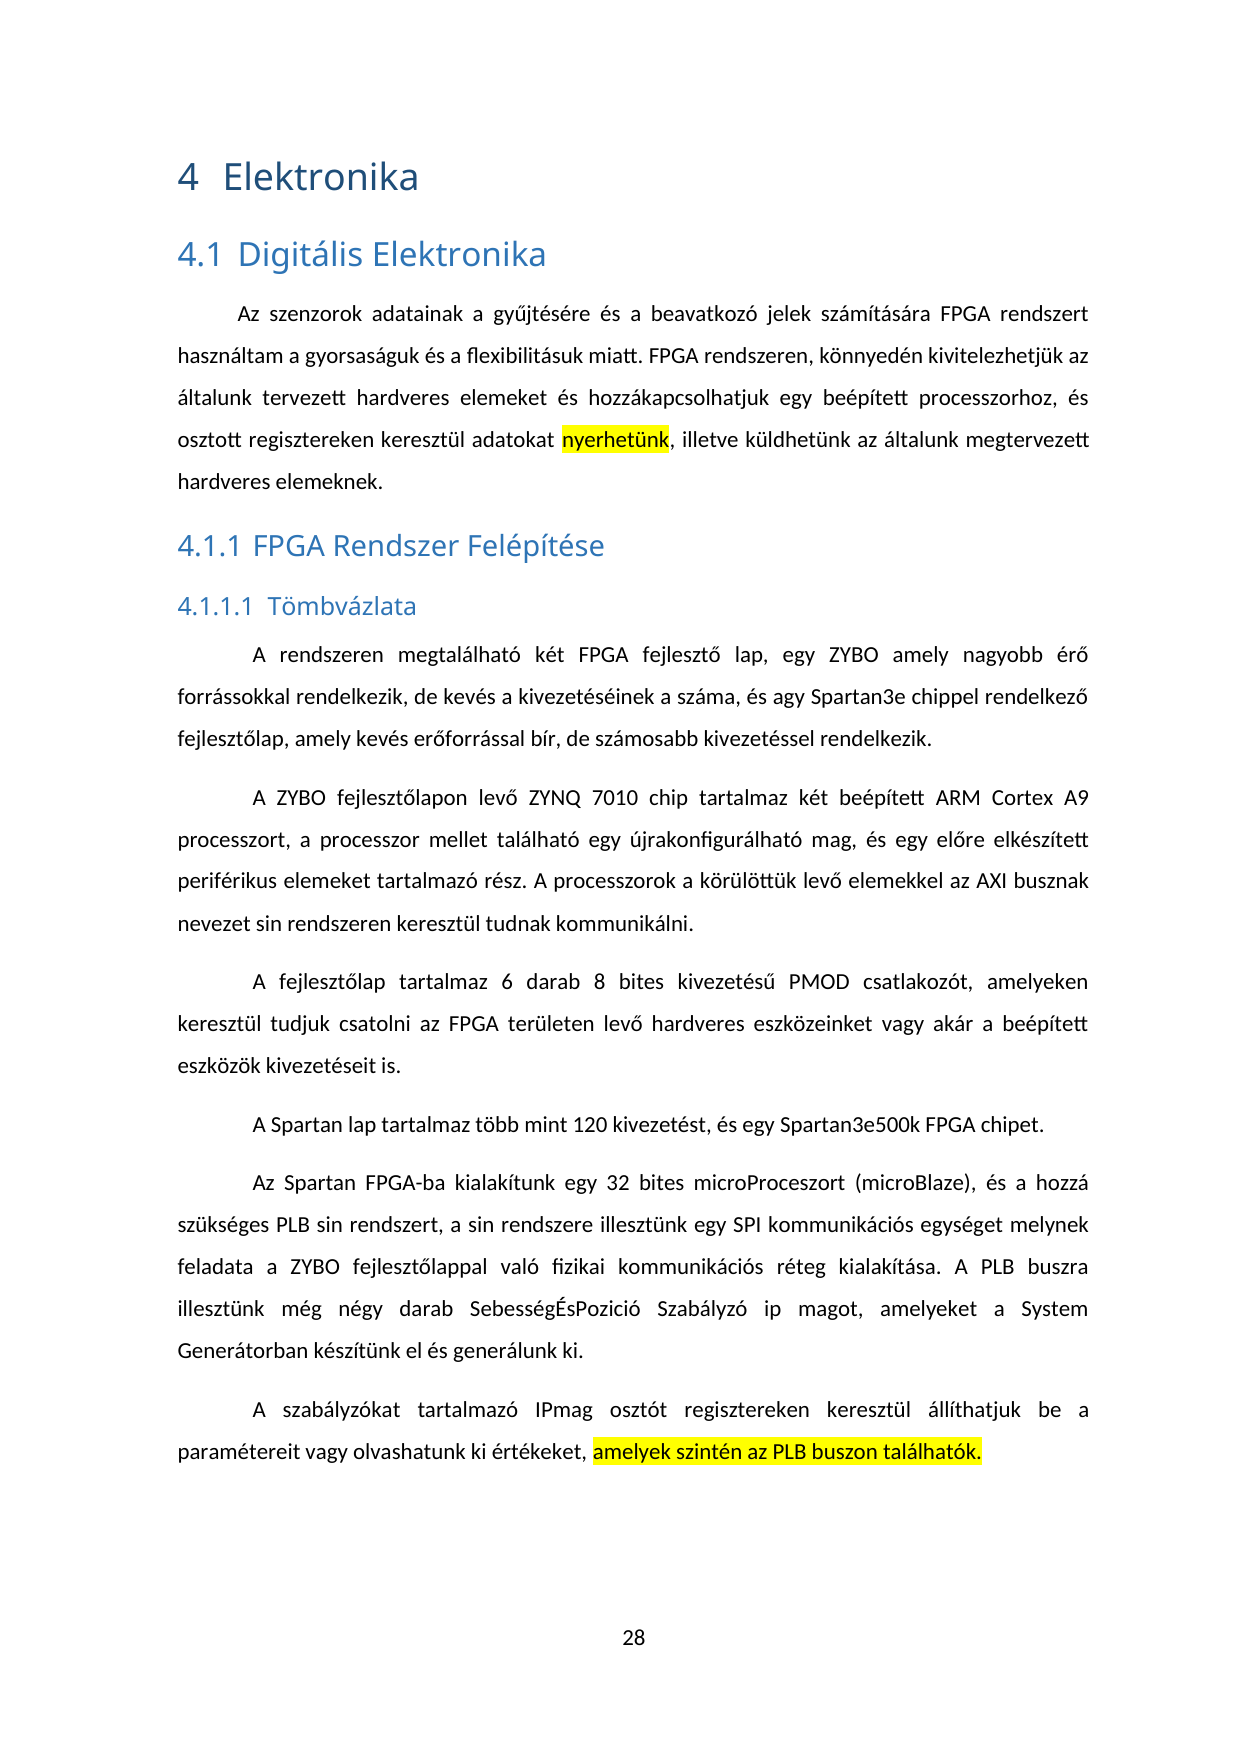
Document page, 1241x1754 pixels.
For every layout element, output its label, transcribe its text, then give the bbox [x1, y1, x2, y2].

text A ZYBO fejlesztőlapon levő ZYNQ 7010 chip tartalmaz két beépített ARM Cortex A9 processzort, a processzor mellet található egy újrakonfigurálható mag, és egy előre elkészített periférikus elemeket tartalmazó rész. A processzorok a körülöttük levő elemekkel az AXI busznak nevezet sin rendszeren keresztül tudnak kommunikálni. [177, 783, 1090, 937]
text A fejlesztőlap tartalmaz 6 darab 8 bites kivezetésű PMOD csatlakozót, amelyeken keresztül tudjuk csatolni az FPGA területen levő hardveres eszközeinket vagy akár a beépített eszközök kivezetéseit is. [177, 967, 1090, 1079]
text A rendszeren megtalálható két FPGA fejlesztő lap, egy ZYBO amely nagyobb érő forrássokkal rendelkezik, de kevés a kivezetéséinek a száma, és agy Spartan3e chippel rendelkező fejlesztőlap, amely kevés erőforrással bír, de számosabb kivezetéssel rendelkezik. [177, 640, 1090, 752]
subtitle Tömbvázlata [177, 589, 1090, 623]
text Az Spartan FPGA-ba kialakítunk egy 32 bites microProceszort (microBlaze), és a hozzá szükséges PLB sin rendszert, a sin rendszere illesztünk egy SPI kommunikációs egységet melynek feladata a ZYBO fejlesztőlappal való fizikai kommunikációs réteg kialakítása. A PLB buszra illesztünk még négy darab SebességÉsPozició Szabályzó ip magot, amelyeket a System Generátorban készítünk el és generálunk ki. [177, 1168, 1090, 1364]
text A szabályzókat tartalmazó IPmag osztót regisztereken keresztül állíthatjuk be a paramétereit vagy olvashatunk ki értékeket, amelyek szintén az PLB buszon találhatók. [177, 1395, 1090, 1465]
text A Spartan lap tartalmaz több mint 120 kivezetést, és egy Spartan3e500k FPGA chipet. [177, 1110, 1090, 1138]
subtitle Digitális Elektronika [177, 231, 1090, 276]
subtitle Elektronika [177, 150, 1090, 201]
subtitle FPGA Rendszer Felépítése [177, 525, 1090, 565]
text Az szenzorok adatainak a gyűjtésére és a beavatkozó jelek számítására FPGA rendszert használtam a gyorsaságuk és a flexibilitásuk miatt. FPGA rendszeren, könnyedén kivitelezhetjük az általunk tervezett hardveres elemeket és hozzákapcsolhatjuk egy beépített processzorhoz, és osztott regisztereken keresztül adatokat nyerhetünk, illetve küldhetünk az általunk megtervezett hardveres elemeknek. [177, 299, 1090, 495]
